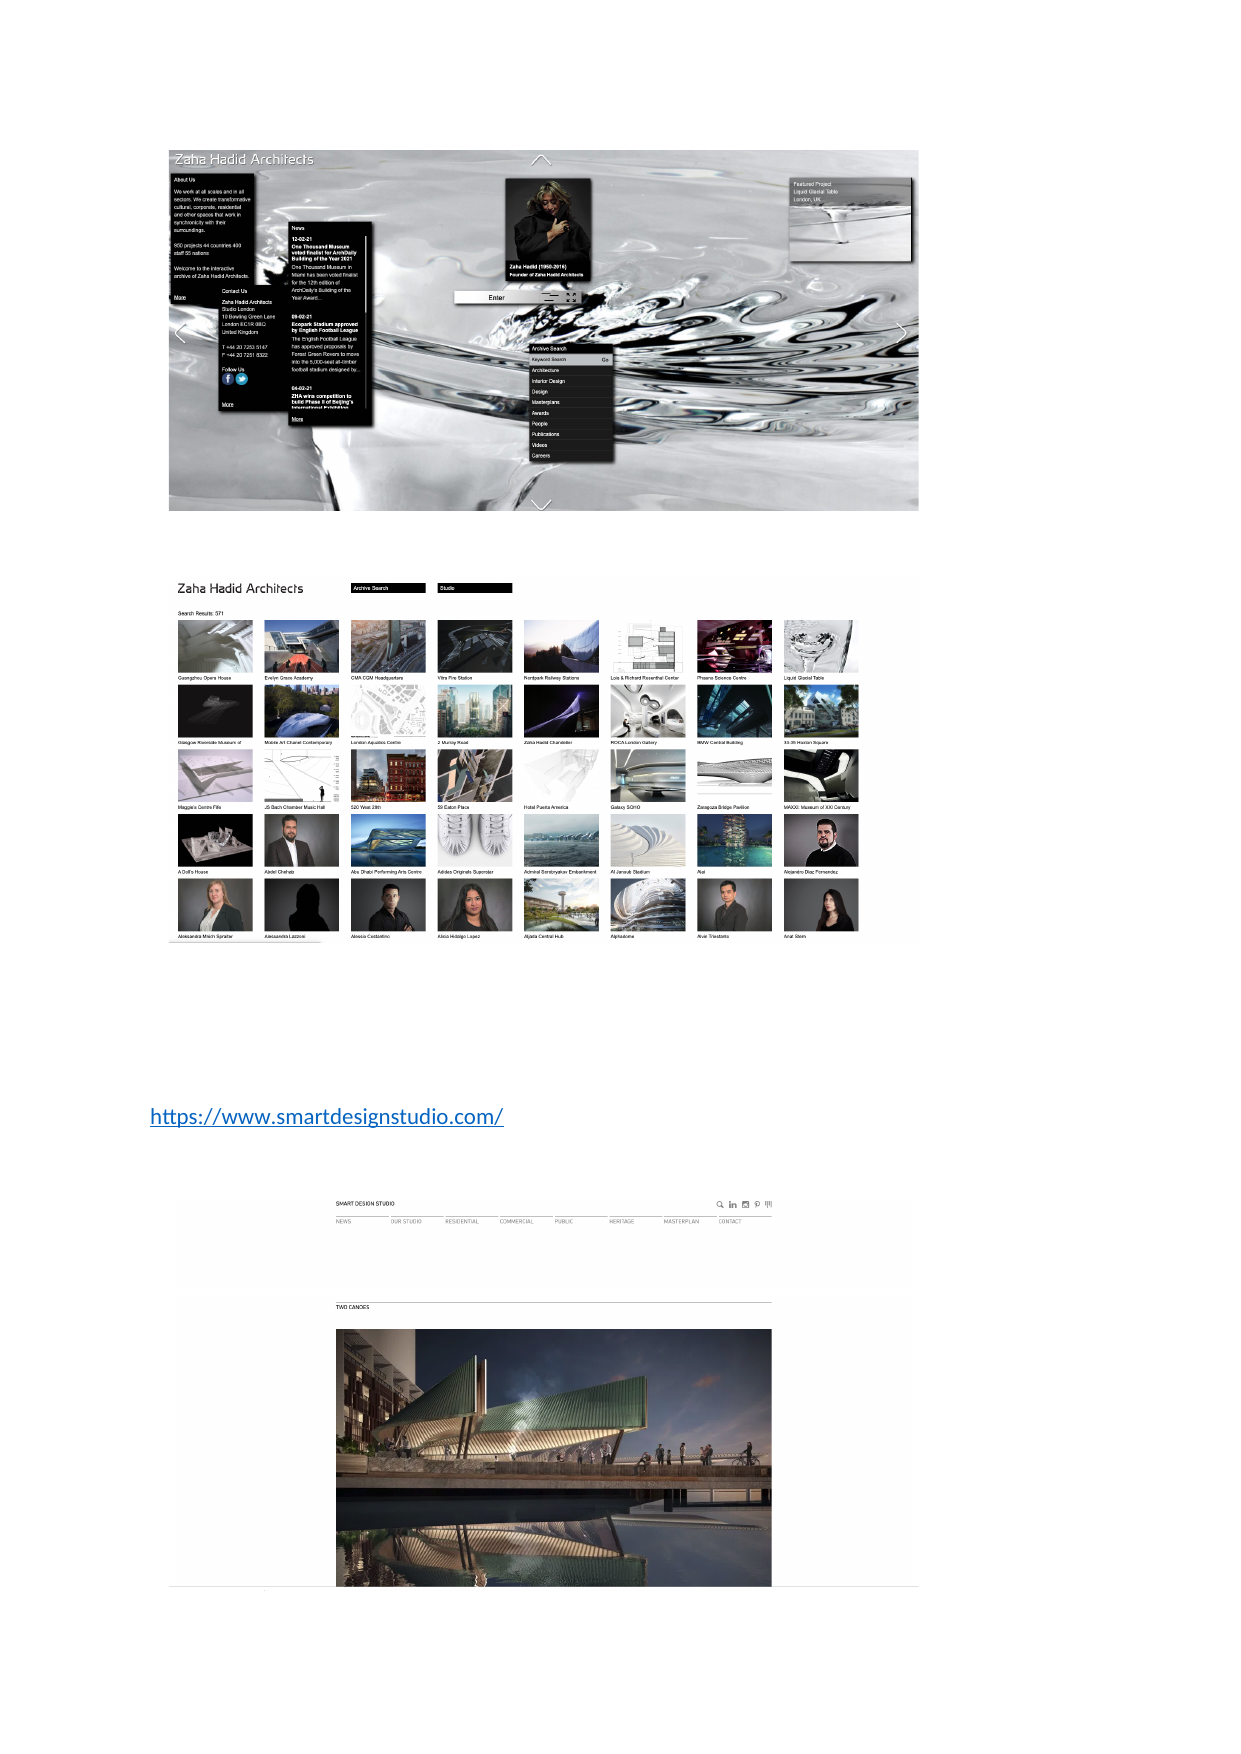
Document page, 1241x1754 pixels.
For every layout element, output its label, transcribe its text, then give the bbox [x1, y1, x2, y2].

text https://www.smartdesignstudio.com/ [150, 1102, 1090, 1130]
